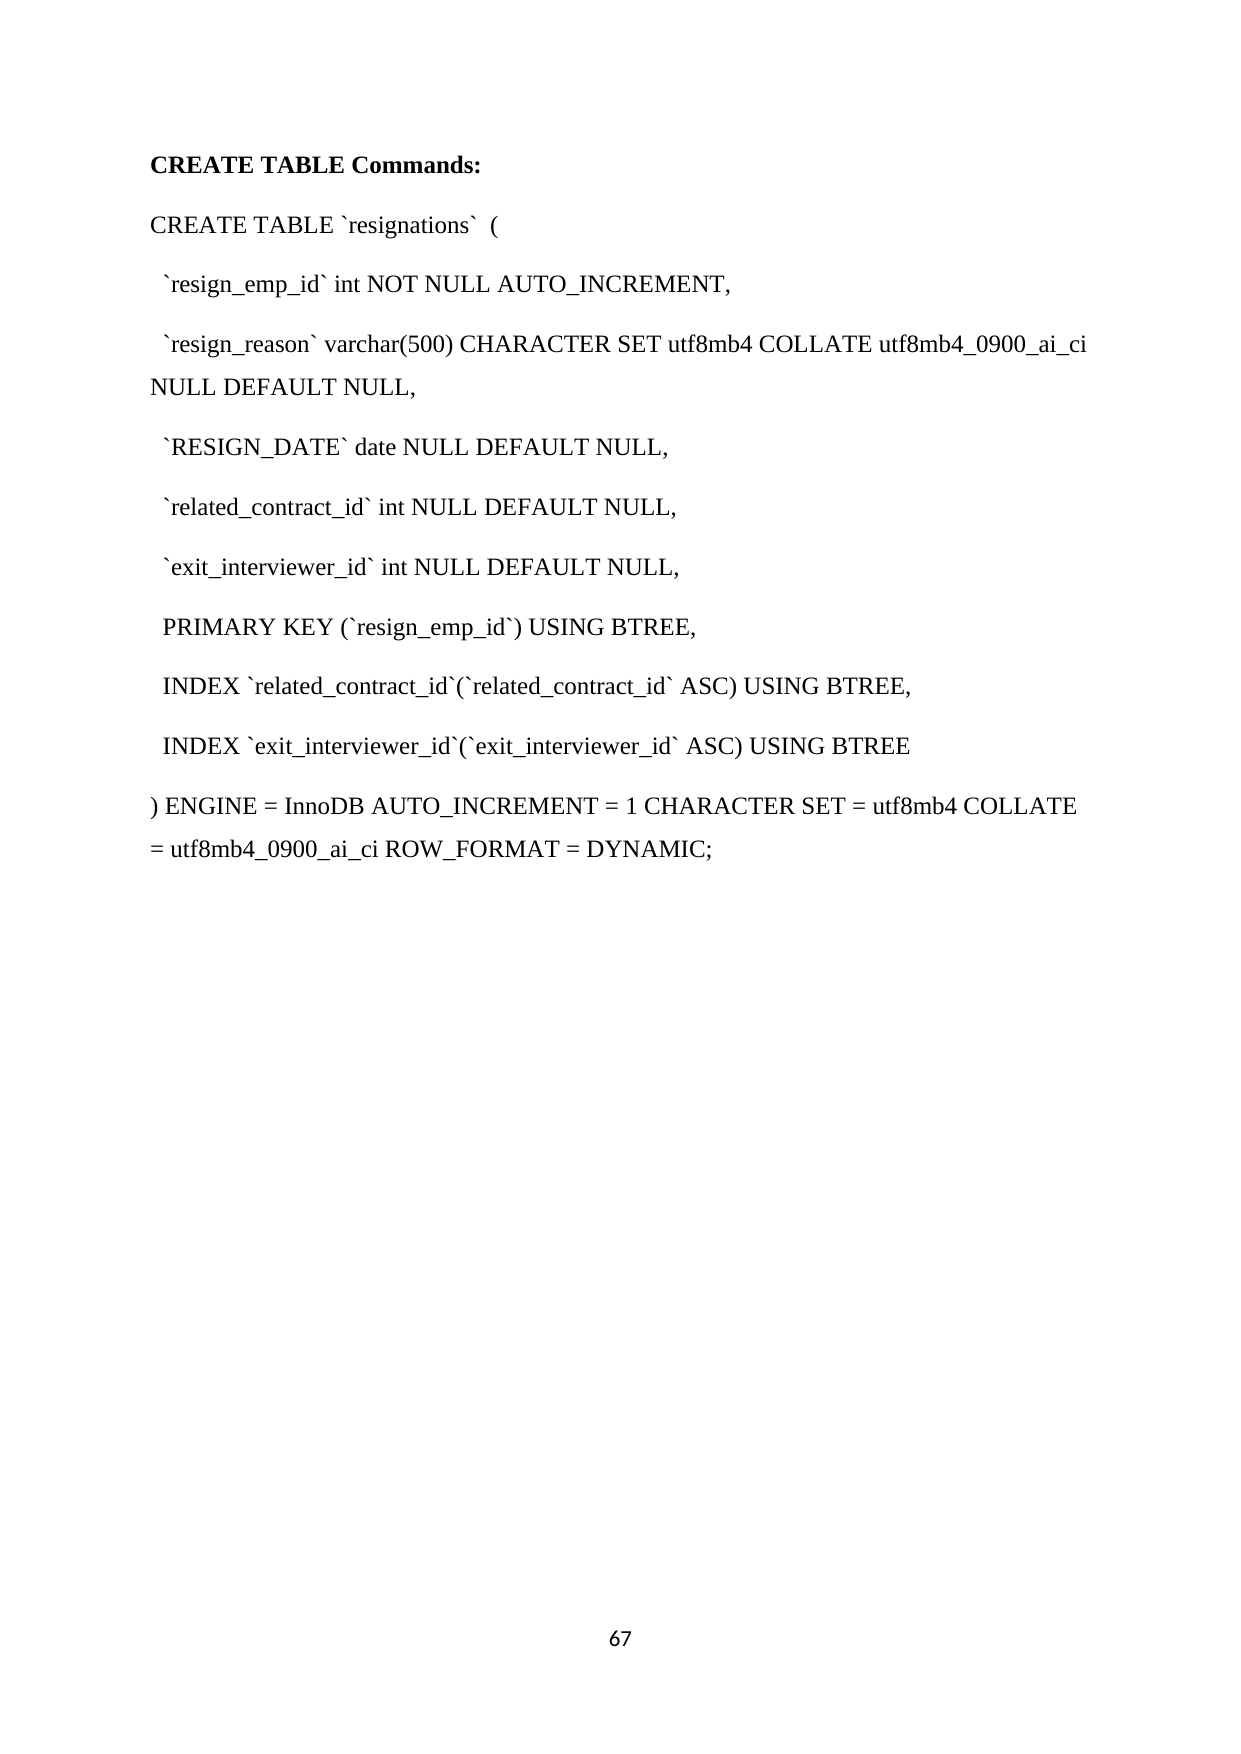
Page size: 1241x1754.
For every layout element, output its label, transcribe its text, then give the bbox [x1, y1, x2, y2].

text PRIMARY KEY (`resign_emp_id`) USING BTREE, [150, 612, 1090, 640]
text `related_contract_id` int NULL DEFAULT NULL, [150, 492, 1090, 521]
text CREATE TABLE Commands: [150, 150, 1090, 179]
text `resign_emp_id` int NOT NULL AUTO_INCREMENT, [150, 269, 1090, 298]
text CREATE TABLE `resignations` ( [150, 210, 1090, 238]
text INDEX `related_contract_id`(`related_contract_id` ASC) USING BTREE, [150, 671, 1090, 700]
text INDEX `exit_interviewer_id`(`exit_interviewer_id` ASC) USING BTREE [150, 731, 1090, 760]
text ) ENGINE = InnoDB AUTO_INCREMENT = 1 CHARACTER SET = utf8mb4 COLLATE = utf8mb4_0900_ai_ci ROW_FORMAT = DYNAMIC; [150, 791, 1090, 863]
text `resign_reason` varchar(500) CHARACTER SET utf8mb4 COLLATE utf8mb4_0900_ai_ci NULL DEFAULT NULL, [150, 329, 1090, 401]
text `RESIGN_DATE` date NULL DEFAULT NULL, [150, 432, 1090, 461]
text `exit_interviewer_id` int NULL DEFAULT NULL, [150, 552, 1090, 581]
